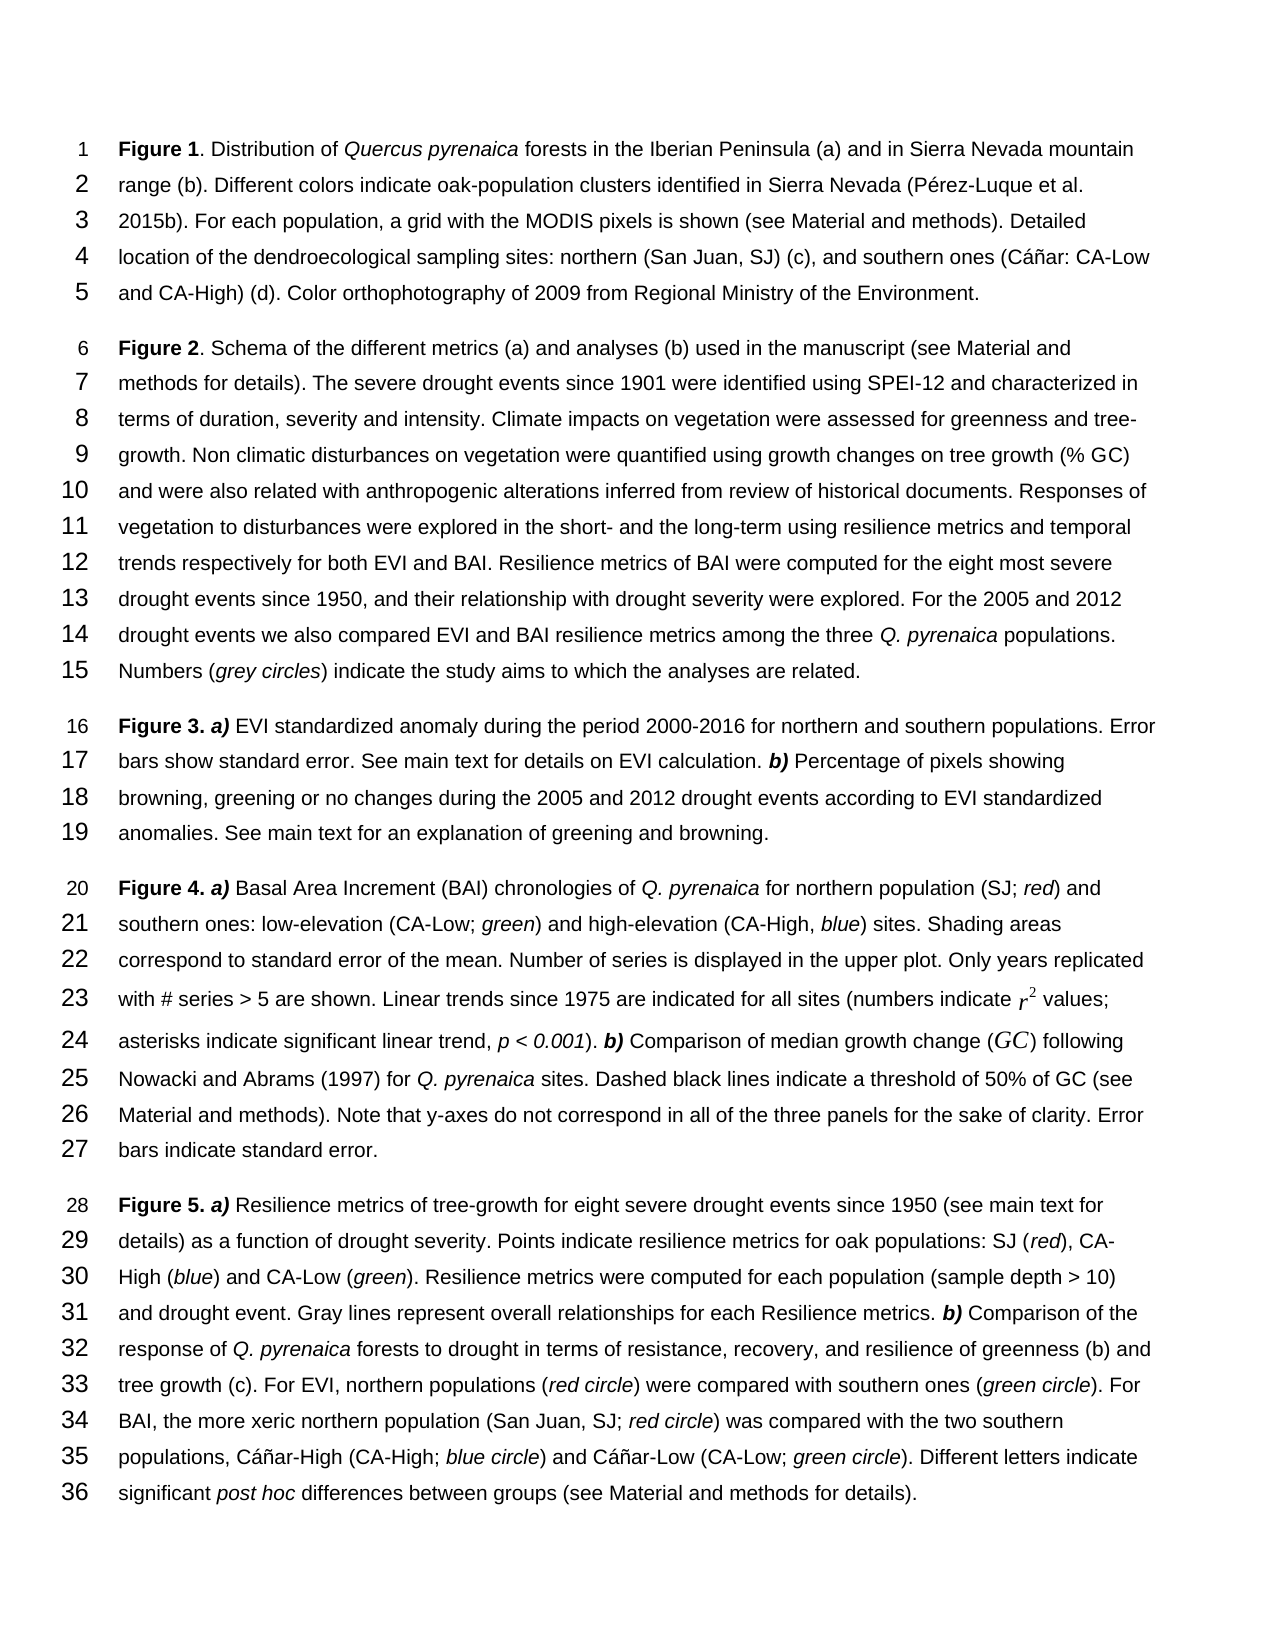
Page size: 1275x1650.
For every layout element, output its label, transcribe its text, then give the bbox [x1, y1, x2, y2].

text Figure 4. a) Basal Area Increment (BAI) chronologies of Q. pyrenaica for northern population (SJ; red) and southern ones: low-elevation (CA-Low; green) and high-elevation (CA-High, blue) sites. Shading areas correspond to standard error of the mean. Number of series is displayed in the upper plot. Only years replicated with # series > 5 are shown. Linear trends since 1975 are indicated for all sites (numbers indicate values; asterisks indicate significant linear trend, p < 0.001). b) Comparison of median growth change () following Nowacki and Abrams (1997) for Q. pyrenaica sites. Dashed black lines indicate a threshold of 50% of GC (see Material and methods). Note that y-axes do not correspond in all of the three panels for the sake of clarity. Error bars indicate standard error. [118, 876, 1157, 1162]
text Figure 5. a) Resilience metrics of tree-growth for eight severe drought events since 1950 (see main text for details) as a function of drought severity. Points indicate resilience metrics for oak populations: SJ (red), CA-High (blue) and CA-Low (green). Resilience metrics were computed for each population (sample depth > 10) and drought event. Gray lines represent overall relationships for each Resilience metrics. b) Comparison of the response of Q. pyrenaica forests to drought in terms of resistance, recovery, and resilience of greenness (b) and tree growth (c). For EVI, northern populations (red circle) were compared with southern ones (green circle). For BAI, the more xeric northern population (San Juan, SJ; red circle) was compared with the two southern populations, Cáñar-High (CA-High; blue circle) and Cáñar-Low (CA-Low; green circle). Different letters indicate significant post hoc differences between groups (see Material and methods for details). [118, 1193, 1157, 1504]
text Figure 3. a) EVI standardized anomaly during the period 2000-2016 for northern and southern populations. Error bars show standard error. See main text for details on EVI calculation. b) Percentage of pixels showing browning, greening or no changes during the 2005 and 2012 drought events according to EVI standardized anomalies. See main text for an explanation of greening and browning. [118, 713, 1157, 845]
text Figure 1. Distribution of Quercus pyrenaica forests in the Iberian Peninsula (a) and in Sierra Nevada mountain range (b). Different colors indicate oak-population clusters identified in Sierra Nevada (Pérez-Luque et al. 2015b). For each population, a grid with the MODIS pixels is shown (see Material and methods). Detailed location of the dendroecological sampling sites: northern (San Juan, SJ) (c), and southern ones (Cáñar: CA-Low and CA-High) (d). Color orthophotography of 2009 from Regional Ministry of the Environment. [118, 137, 1157, 304]
text Figure 2. Schema of the different metrics (a) and analyses (b) used in the manuscript (see Material and methods for details). The severe drought events since 1901 were identified using SPEI-12 and characterized in terms of duration, severity and intensity. Climate impacts on vegetation were assessed for greenness and tree-growth. Non climatic disturbances on vegetation were quantified using growth changes on tree growth (% GC) and were also related with anthropogenic alterations inferred from review of historical documents. Responses of vegetation to disturbances were explored in the short- and the long-term using resilience metrics and temporal trends respectively for both EVI and BAI. Resilience metrics of BAI were computed for the eight most severe drought events since 1950, and their relationship with drought severity were explored. For the 2005 and 2012 drought events we also compared EVI and BAI resilience metrics among the three Q. pyrenaica populations. Numbers (grey circles) indicate the study aims to which the analyses are related. [118, 335, 1157, 683]
